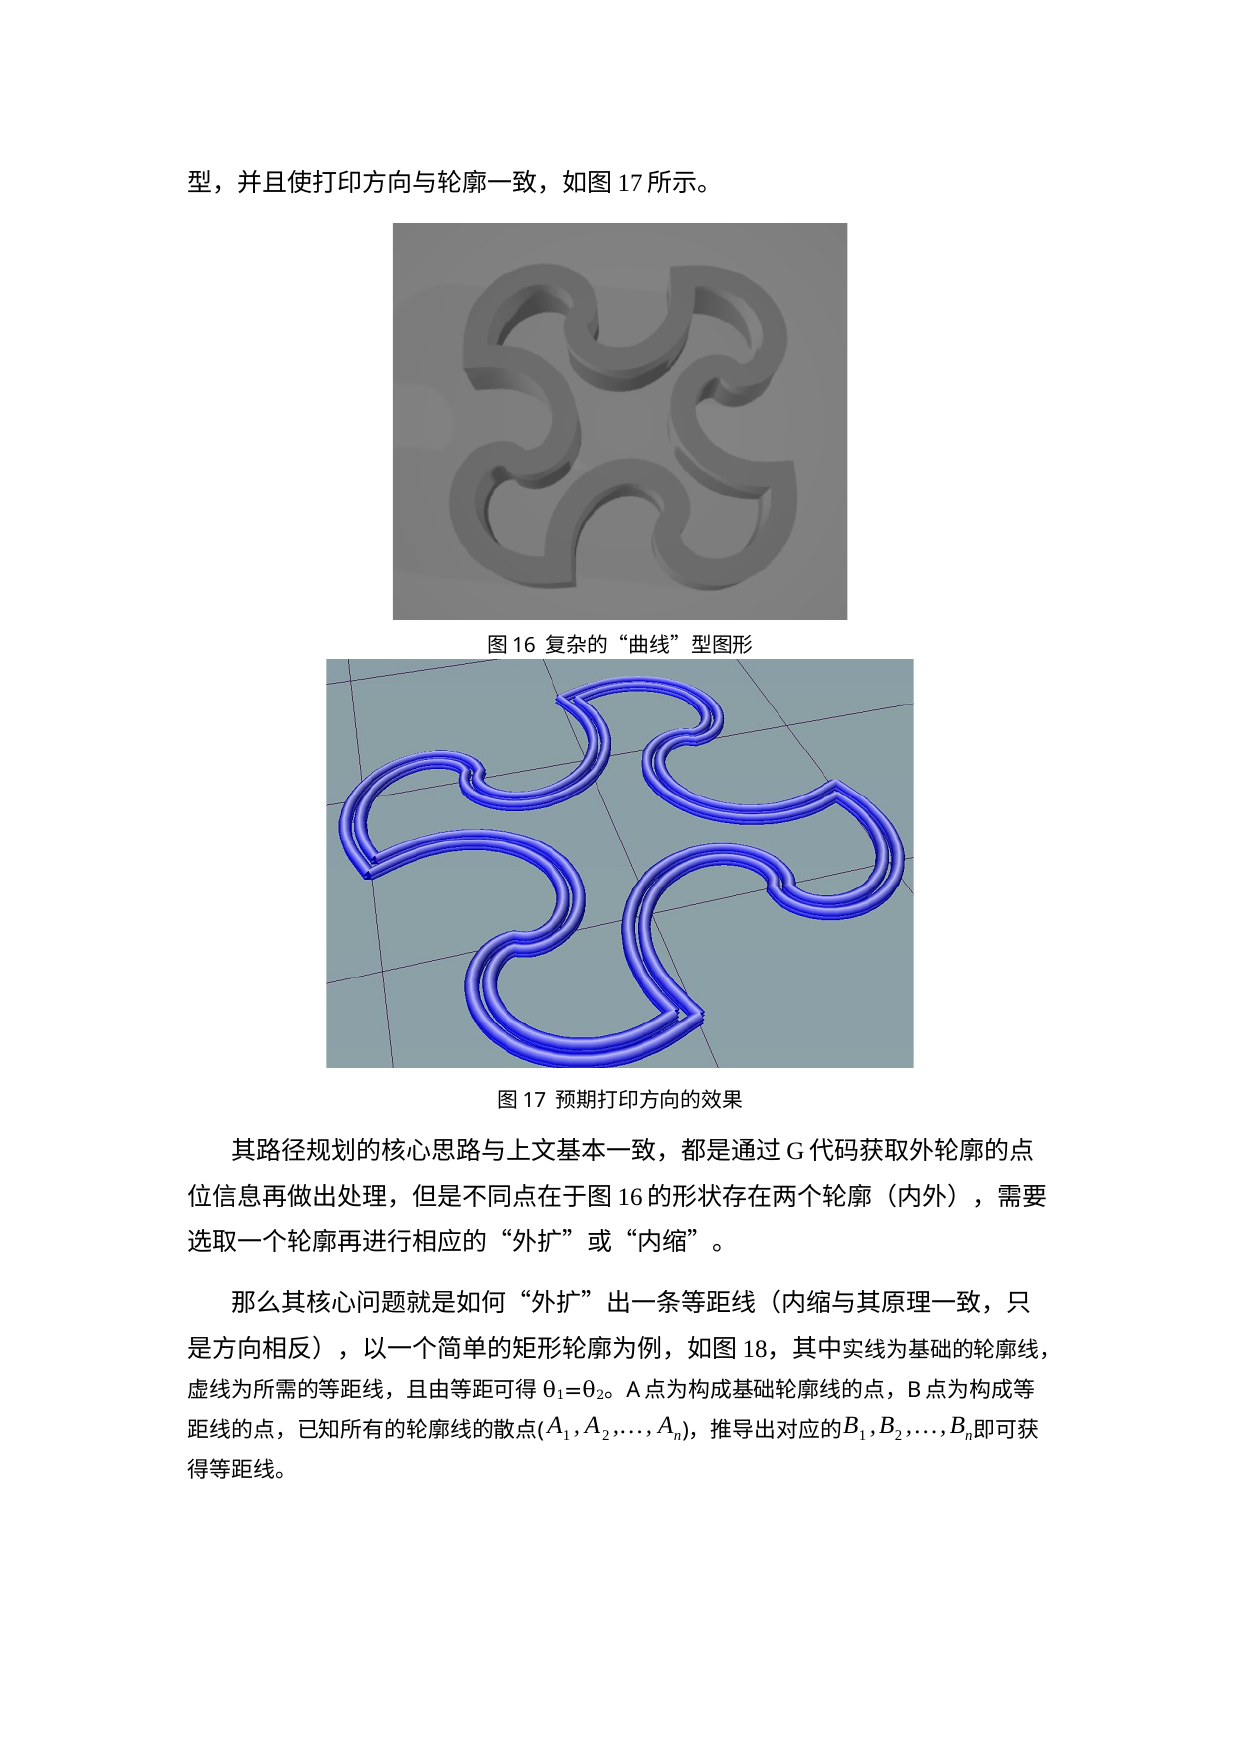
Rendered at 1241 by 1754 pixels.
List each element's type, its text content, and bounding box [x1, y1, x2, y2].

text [187, 162, 1053, 198]
picture [392, 223, 848, 620]
picture [326, 659, 914, 1068]
text 其路径规划的核心思路与上文基本一致，都是通过G代码获取外轮廓的点位信息再做出处理，但是不同点在于图16的形状存在两个轮廓（内外），需要选取一个轮廓再进行相应的“外扩”或“内缩”。 [187, 1131, 1053, 1257]
text 那么其核心问题就是如何“外扩”出一条等距线（内缩与其原理一致，只是方向相反），以一个简单的矩形轮廓为例，如图18，其中实线为基础的轮廓线，虚线为所需的等距线，且由等距可得θ1=θ2。A点为构成基础轮廓线的点，B点为构成等距线的点，已知所有的轮廓线的散点()，推导出对应的即可获得等距线。 [187, 1283, 1053, 1483]
text 图16 复杂的“曲线”型图形 [187, 627, 1053, 659]
text 图17 预期打印方向的效果 [187, 1082, 1053, 1114]
